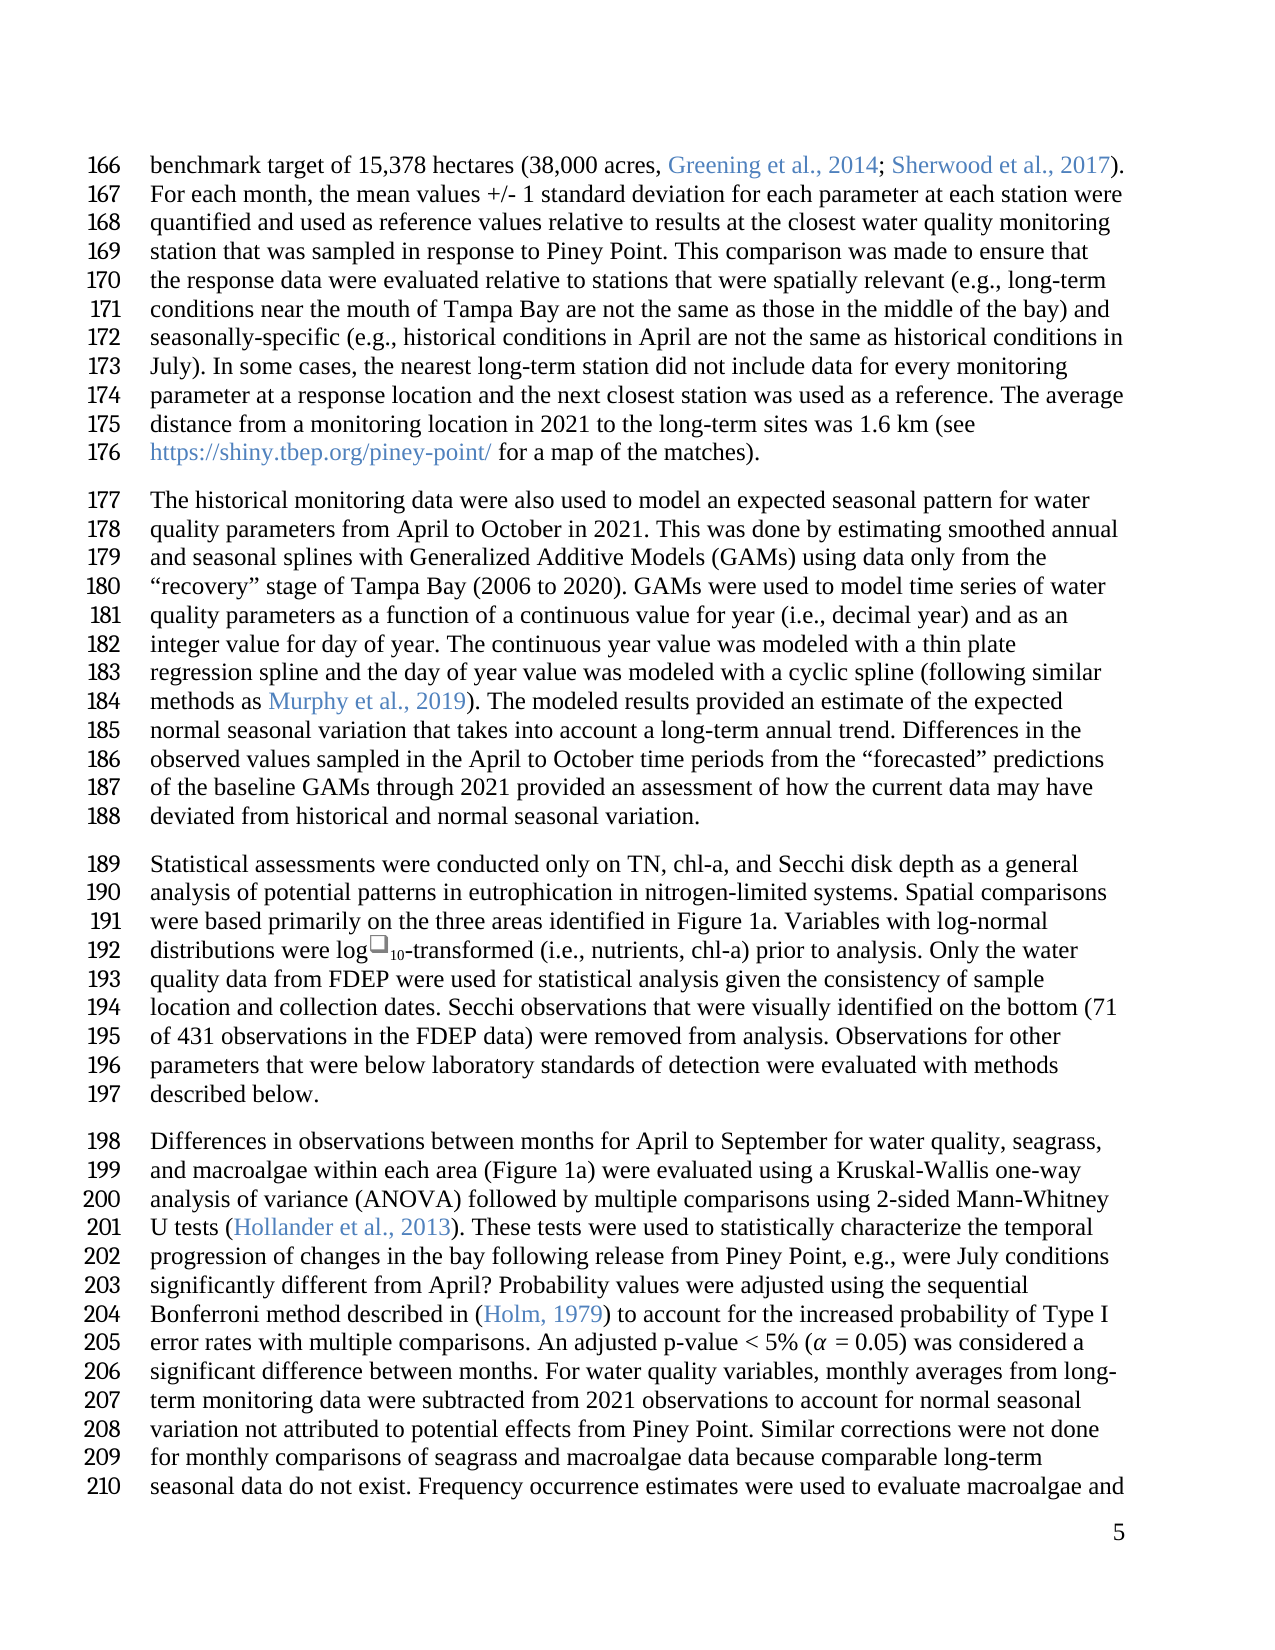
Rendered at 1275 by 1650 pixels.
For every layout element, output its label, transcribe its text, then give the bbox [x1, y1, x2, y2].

text Statistical assessments were conducted only on TN, chl-a, and Secchi disk depth as a general analysis of potential patterns in eutrophication in nitrogen-limited systems. Spatial comparisons were based primarily on the three areas identified in Figure 1a. Variables with log-normal distributions were log-transformed (i.e., nutrients, chl-a) prior to analysis. Only the water quality data from FDEP were used for statistical analysis given the consistency of sample location and collection dates. Secchi observations that were visually identified on the bottom (71 of 431 observations in the FDEP data) were removed from analysis. Observations for other parameters that were below laboratory standards of detection were evaluated with methods described below. [150, 849, 1125, 1107]
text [150, 150, 1125, 466]
text The historical monitoring data were also used to model an expected seasonal pattern for water quality parameters from April to October in 2021. This was done by estimating smoothed annual and seasonal splines with Generalized Additive Models (GAMs) using data only from the “recovery” stage of Tampa Bay (2006 to 2020). GAMs were used to model time series of water quality parameters as a function of a continuous value for year (i.e., decimal year) and as an integer value for day of year. The continuous year value was modeled with a thin plate regression spline and the day of year value was modeled with a cyclic spline (following similar methods as Murphy et al., 2019). The modeled results provided an estimate of the expected normal seasonal variation that takes into account a long-term annual trend. Differences in the observed values sampled in the April to October time periods from the “forecasted” predictions of the baseline GAMs through 2021 provided an assessment of how the current data may have deviated from historical and normal seasonal variation. [150, 485, 1125, 830]
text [150, 1126, 1125, 1500]
